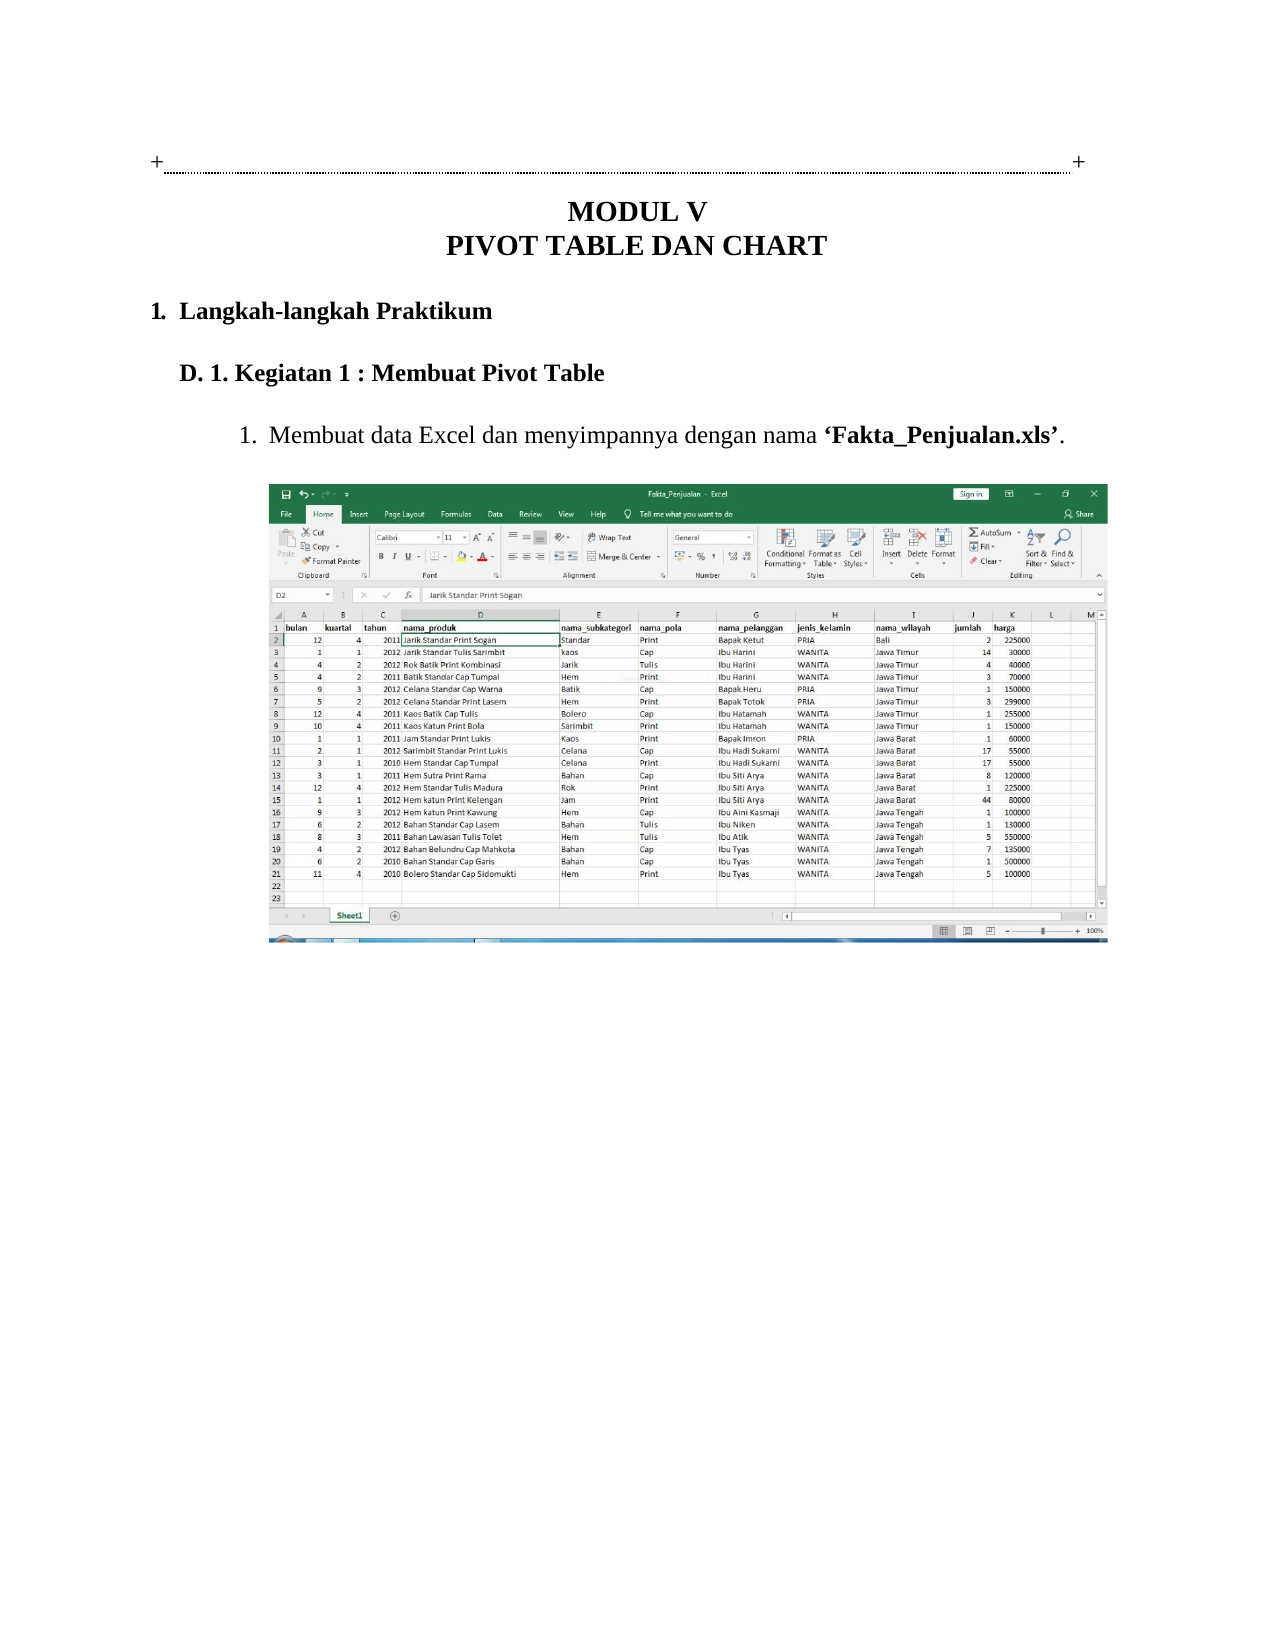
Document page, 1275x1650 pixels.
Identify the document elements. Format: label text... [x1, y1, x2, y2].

picture [268, 484, 1108, 943]
text + + [150, 147, 1137, 176]
subtitle MODUL V [443, 195, 831, 228]
text PIVOT TABLE DAN CHART [443, 228, 829, 262]
text D. 1. Kegiatan 1 : Membuat Pivot Table [179, 358, 1137, 386]
list Membuat data Excel dan menyimpannya dengan nama ‘Fakta_Penjualan.xls’. [238, 420, 1137, 448]
subtitle Langkah-langkah Praktikum [150, 296, 1137, 324]
